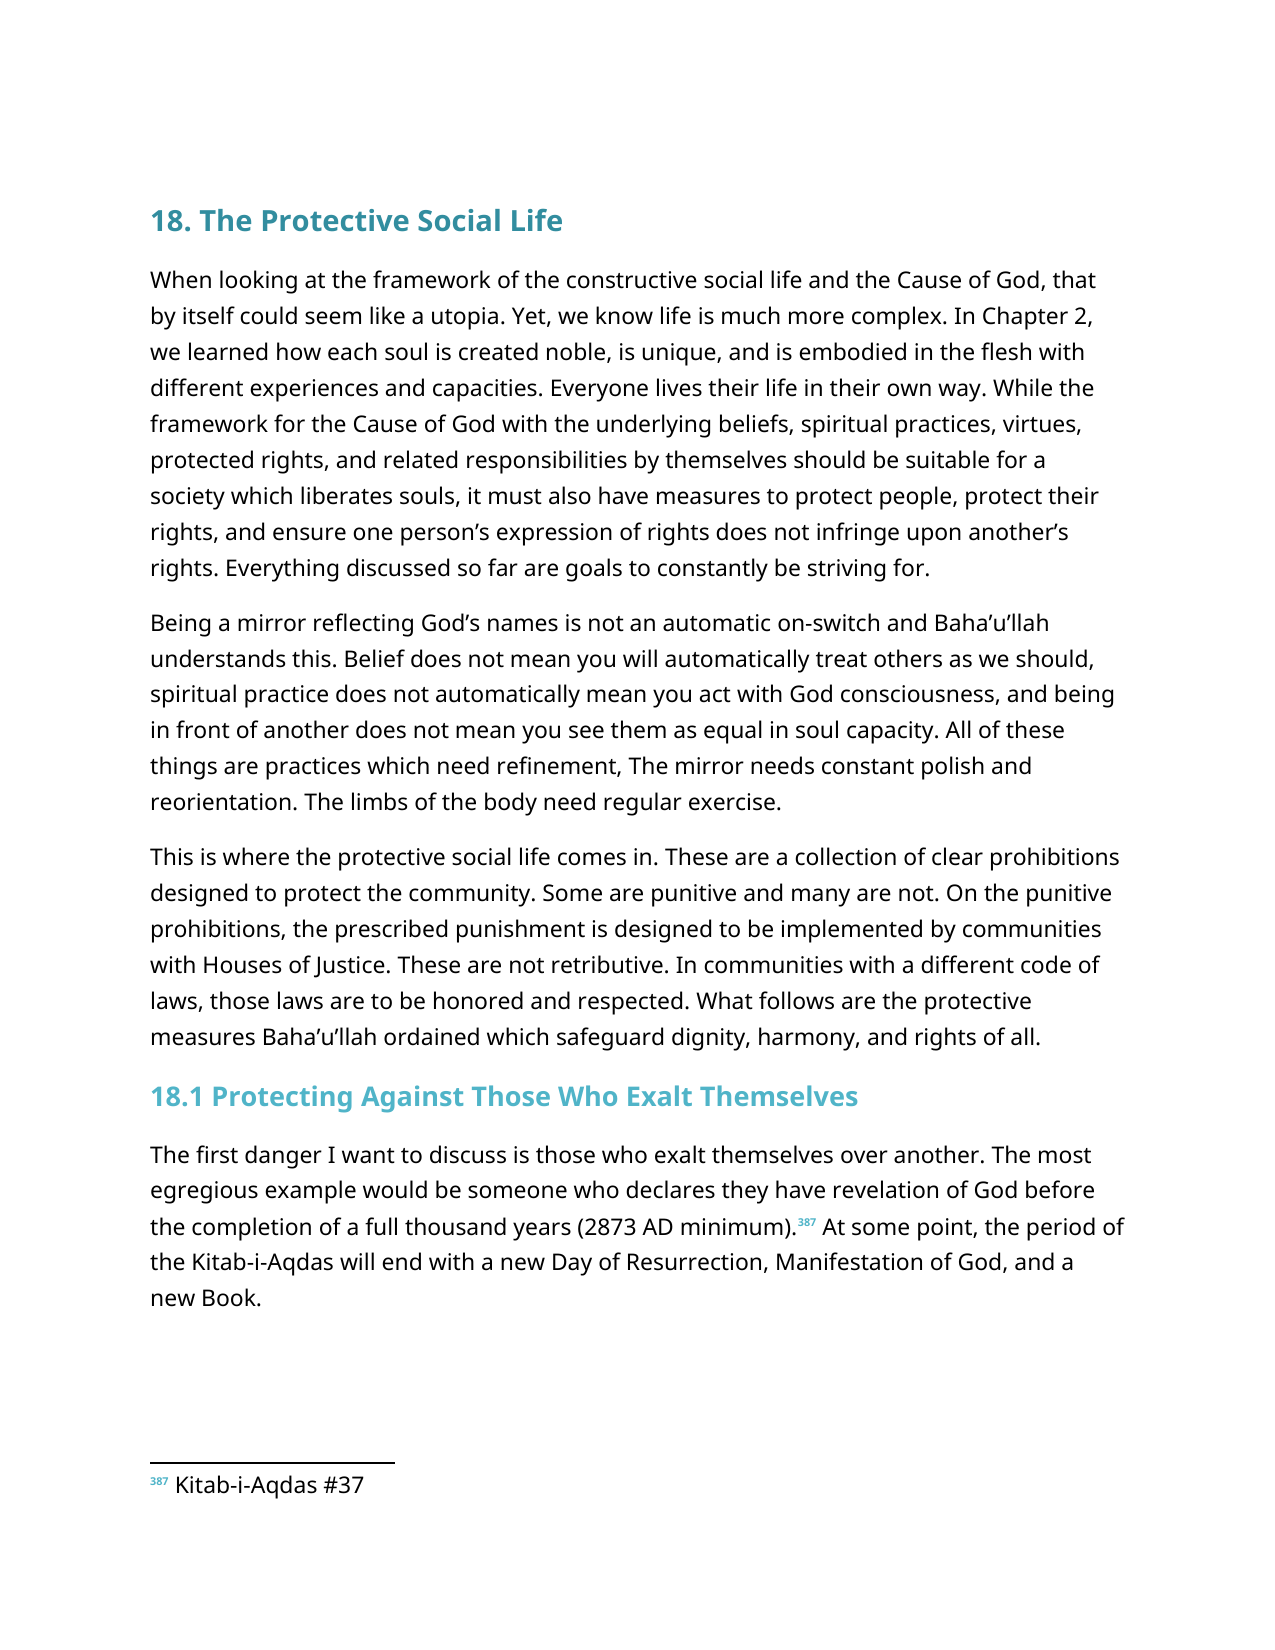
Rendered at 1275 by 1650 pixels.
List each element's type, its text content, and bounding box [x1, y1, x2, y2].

subtitle 18. The Protective Social Life [150, 200, 1125, 240]
text Being a mirror reflecting God’s names is not an automatic on-switch and Baha’u’llah understands this. Belief does not mean you will automatically treat others as we should, spiritual practice does not automatically mean you act with God consciousness, and being in front of another does not mean you see them as equal in soul capacity. All of these things are practices which need refinement, The mirror needs constant polish and reorientation. The limbs of the body need regular exercise. [150, 607, 1125, 817]
text When looking at the framework of the constructive social life and the Cause of God, that by itself could seem like a utopia. Yet, we know life is much more complex. In Chapter 2, we learned how each soul is created noble, is unique, and is embodied in the flesh with different experiences and capacities. Everyone lives their life in their own way. While the framework for the Cause of God with the underlying beliefs, spiritual practices, virtues, protected rights, and related responsibilities by themselves should be suitable for a society which liberates souls, it must also have measures to protect people, protect their rights, and ensure one person’s expression of rights does not infringe upon another’s rights. Everything discussed so far are goals to constantly be striving for. [150, 264, 1125, 583]
text The first danger I want to discuss is those who exalt themselves over another. The most egregious example would be someone who declares they have revelation of God before the completion of a full thousand years (2873 AD minimum). At some point, the period of the Kitab-i-Aqdas will end with a new Day of Resurrection, Manifestation of God, and a new Book. [150, 1138, 1125, 1313]
subtitle 18.1 Protecting Against Those Who Exalt Themselves [150, 1077, 1125, 1114]
text This is where the protective social life comes in. These are a collection of clear prohibitions designed to protect the community. Some are punitive and many are not. On the punitive prohibitions, the prescribed punishment is designed to be implemented by communities with Houses of Justice. These are not retributive. In communities with a different code of laws, those laws are to be honored and respected. What follows are the protective measures Baha’u’llah ordained which safeguard dignity, harmony, and rights of all. [150, 841, 1125, 1052]
